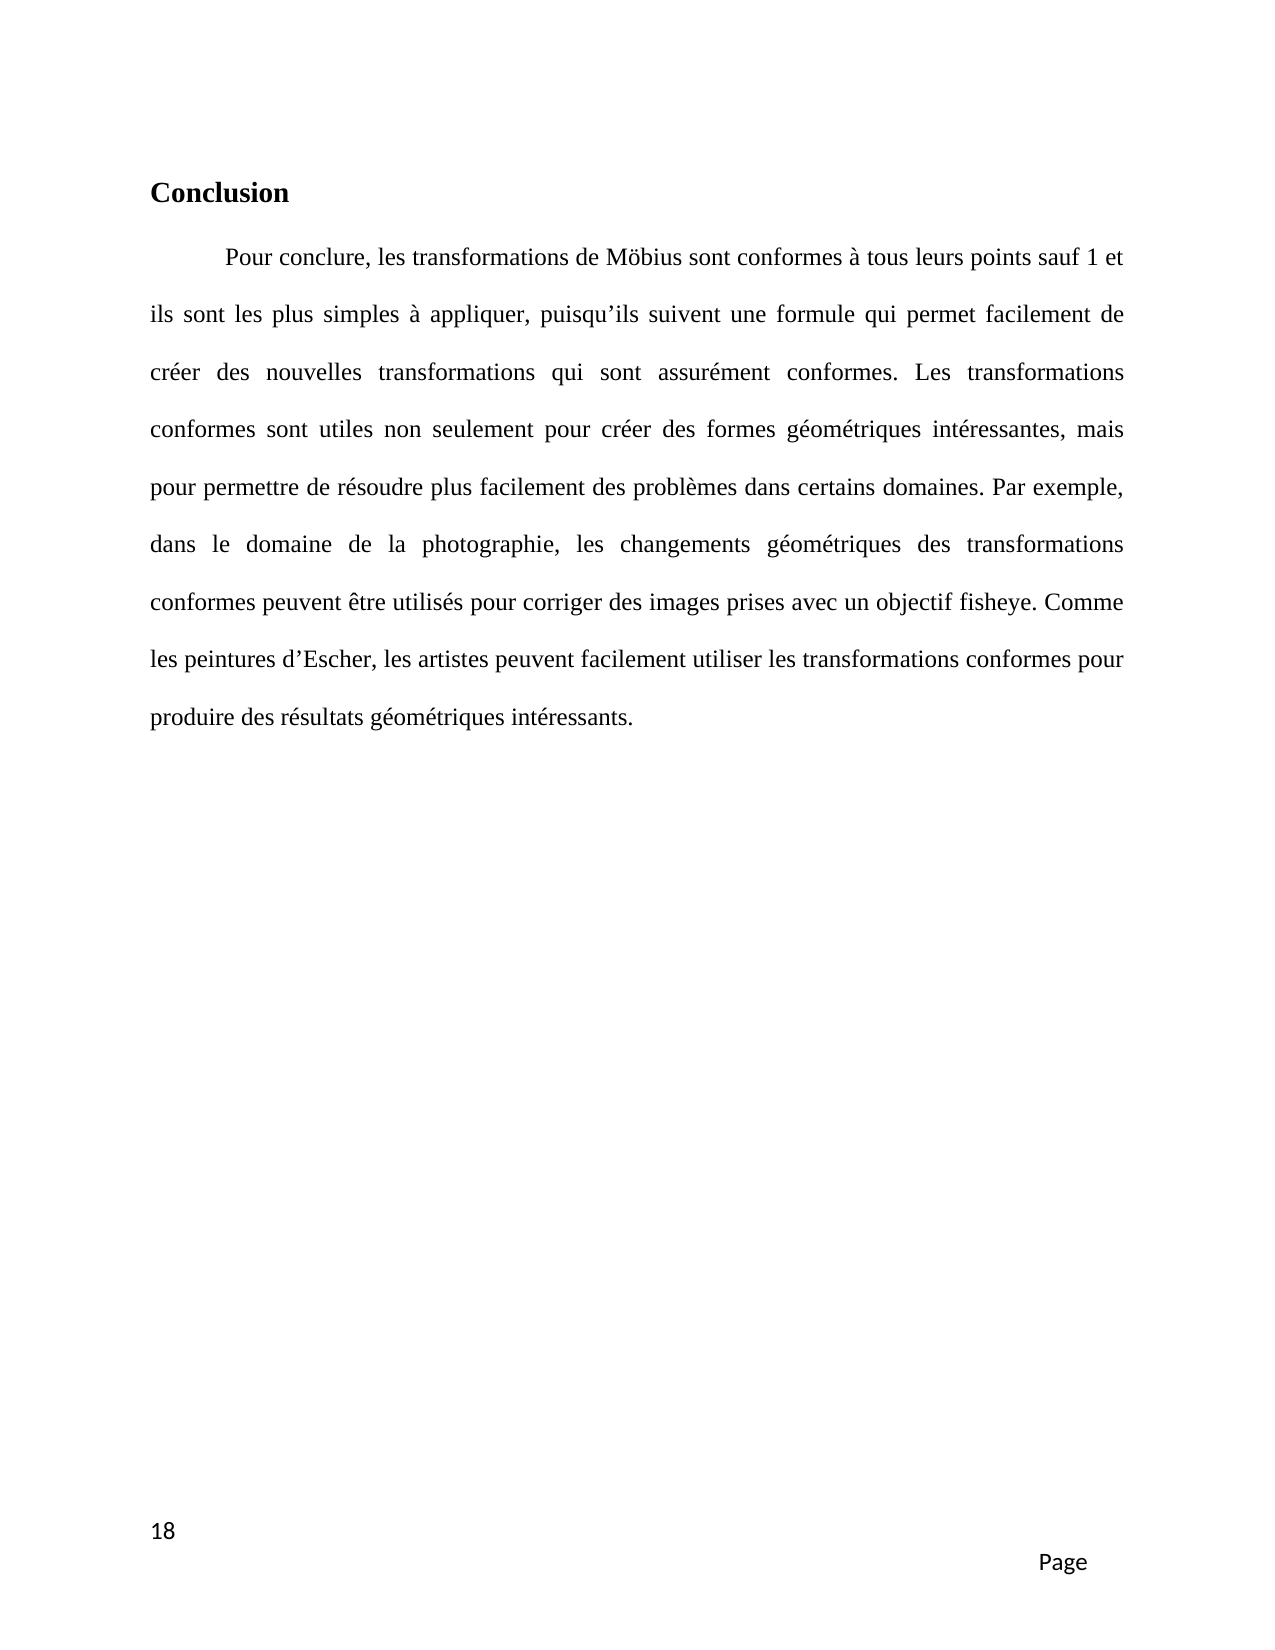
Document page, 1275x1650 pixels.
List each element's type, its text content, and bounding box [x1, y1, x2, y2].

subtitle Conclusion [150, 175, 1125, 208]
text Pour conclure, les transformations de Möbius sont conformes à tous leurs points sauf 1 et ils sont les plus simples à appliquer, puisqu’ils suivent une formule qui permet facilement de créer des nouvelles transformations qui sont assurément conformes. Les transformations conformes sont utiles non seulement pour créer des formes géométriques intéressantes, mais pour permettre de résoudre plus facilement des problèmes dans certains domaines. Par exemple, dans le domaine de la photographie, les changements géométriques des transformations conformes peuvent être utilisés pour corriger des images prises avec un objectif fisheye. Comme les peintures d’Escher, les artistes peuvent facilement utiliser les transformations conformes pour produire des résultats géométriques intéressants. [150, 242, 1125, 731]
